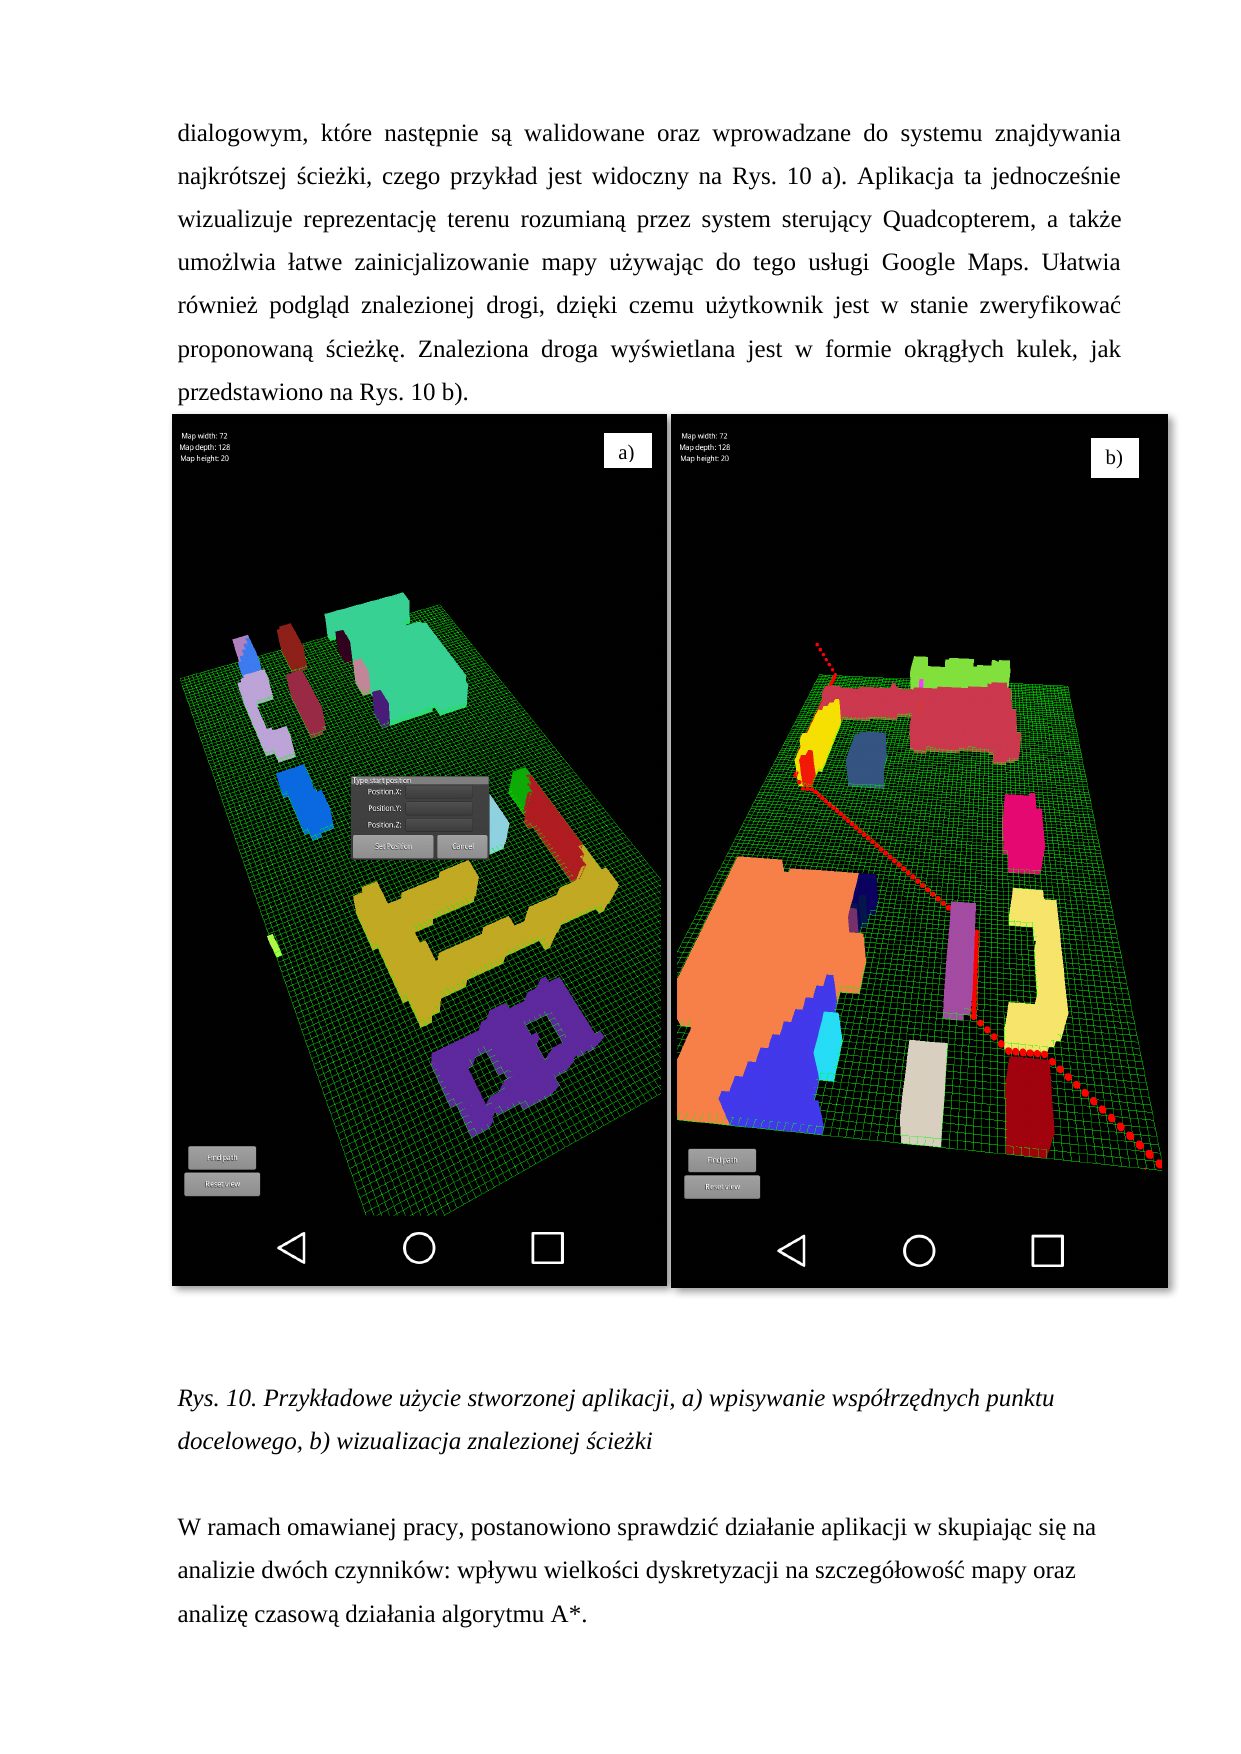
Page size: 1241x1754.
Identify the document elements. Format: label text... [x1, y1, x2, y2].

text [177, 118, 1122, 406]
text Rys. 10. Przykładowe użycie stworzonej aplikacji, a) wpisywanie współrzędnych punktu docelowego, b) wizualizacja znalezionej ścieżki [177, 1383, 1122, 1455]
picture [677, 420, 1162, 1282]
text W ramach omawianej pracy, postanowiono sprawdzić działanie aplikacji w skupiając się na analizie dwóch czynników: wpływu wielkości dyskretyzacji na szczegółowość mapy oraz analizę czasową działania algorytmu A*. [177, 1512, 1122, 1627]
picture [178, 420, 661, 1280]
